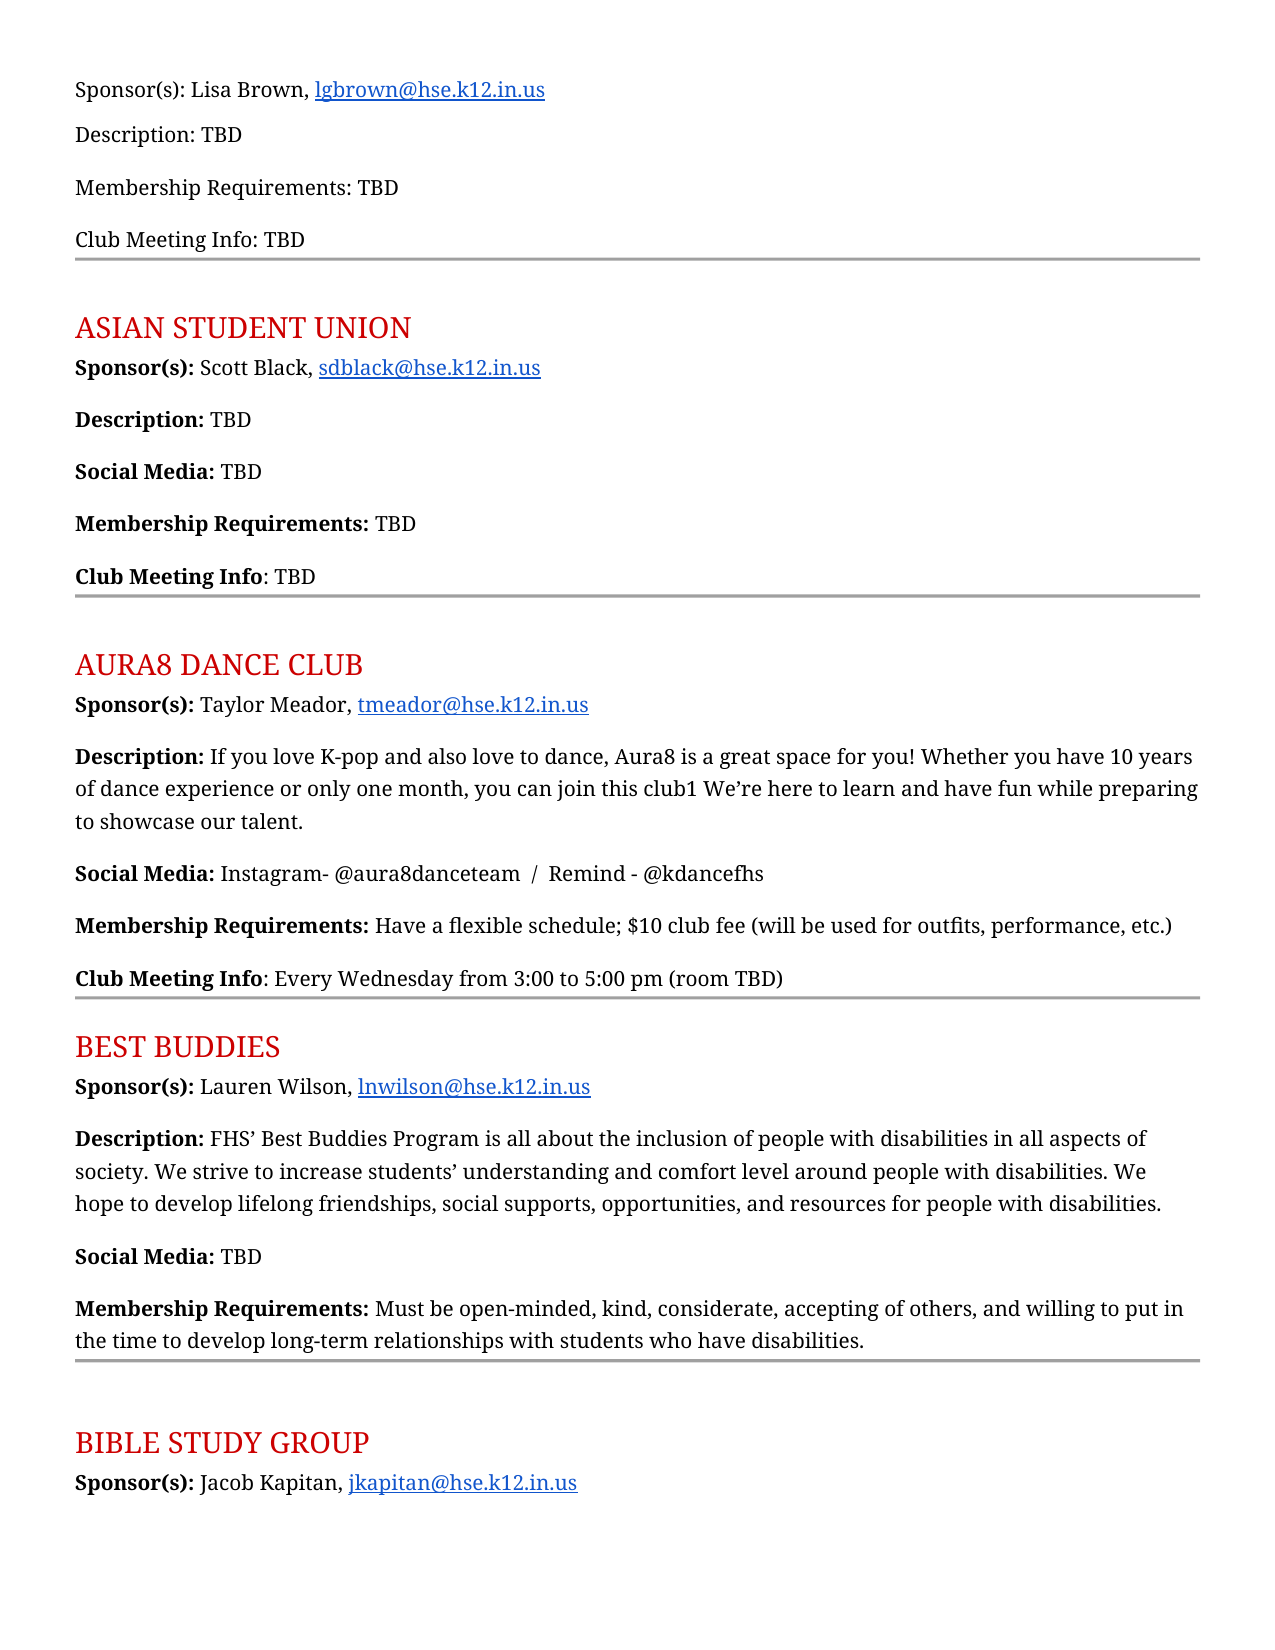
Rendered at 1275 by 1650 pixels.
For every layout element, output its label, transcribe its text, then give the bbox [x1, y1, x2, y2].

text Description: TBD [75, 121, 1200, 149]
text Description: FHS’ Best Buddies Program is all about the inclusion of people with disabilities in all aspects of society. We strive to increase students’ understanding and comfort level around people with disabilities. We hope to develop lifelong friendships, social supports, opportunities, and resources for people with disabilities. [75, 1124, 1200, 1218]
text Club Meeting Info: TBD [75, 225, 1200, 253]
text Sponsor(s): Jacob Kapitan, jkapitan@hse.k12.in.us [75, 1468, 1200, 1496]
text Membership Requirements: TBD [75, 173, 1200, 201]
text Membership Requirements: Have a flexible schedule; $10 club fee (will be used for outfits, performance, etc.) [75, 912, 1200, 940]
text Membership Requirements: Must be open-minded, kind, considerate, accepting of others, and willing to put in the time to develop long-term relationships with students who have disabilities. [75, 1294, 1200, 1355]
text BEST BUDDIES [75, 1027, 1200, 1066]
text Social Media: Instagram- @aura8danceteam / Remind - @kdancefhs [75, 859, 1200, 888]
text Social Media: TBD [75, 457, 1200, 486]
text AURA8 DANCE CLUB [75, 644, 1200, 684]
text Sponsor(s): Lauren Wilson, lnwilson@hse.k12.in.us [75, 1072, 1200, 1101]
text BIBLE STUDY GROUP [75, 1422, 1200, 1462]
text Club Meeting Info: TBD [75, 562, 1200, 590]
text Description: TBD [75, 405, 1200, 434]
text Sponsor(s): Scott Black, sdblack@hse.k12.in.us [75, 353, 1200, 381]
text ASIAN STUDENT UNION [75, 307, 1200, 347]
text Sponsor(s): Taylor Meador, tmeador@hse.k12.in.us [75, 690, 1200, 718]
text Description: If you love K-pop and also love to dance, Aura8 is a great space for you! Whether you have 10 years of dance experience or only one month, you can join this club1 We’re here to learn and have fun while preparing to showcase our talent. [75, 742, 1200, 836]
text Membership Requirements: TBD [75, 509, 1200, 538]
text Sponsor(s): Lisa Brown, lgbrown@hse.k12.in.us [75, 75, 1200, 103]
text Club Meeting Info: Every Wednesday from 3:00 to 5:00 pm (room TBD) [75, 964, 1200, 992]
text Social Media: TBD [75, 1242, 1200, 1270]
